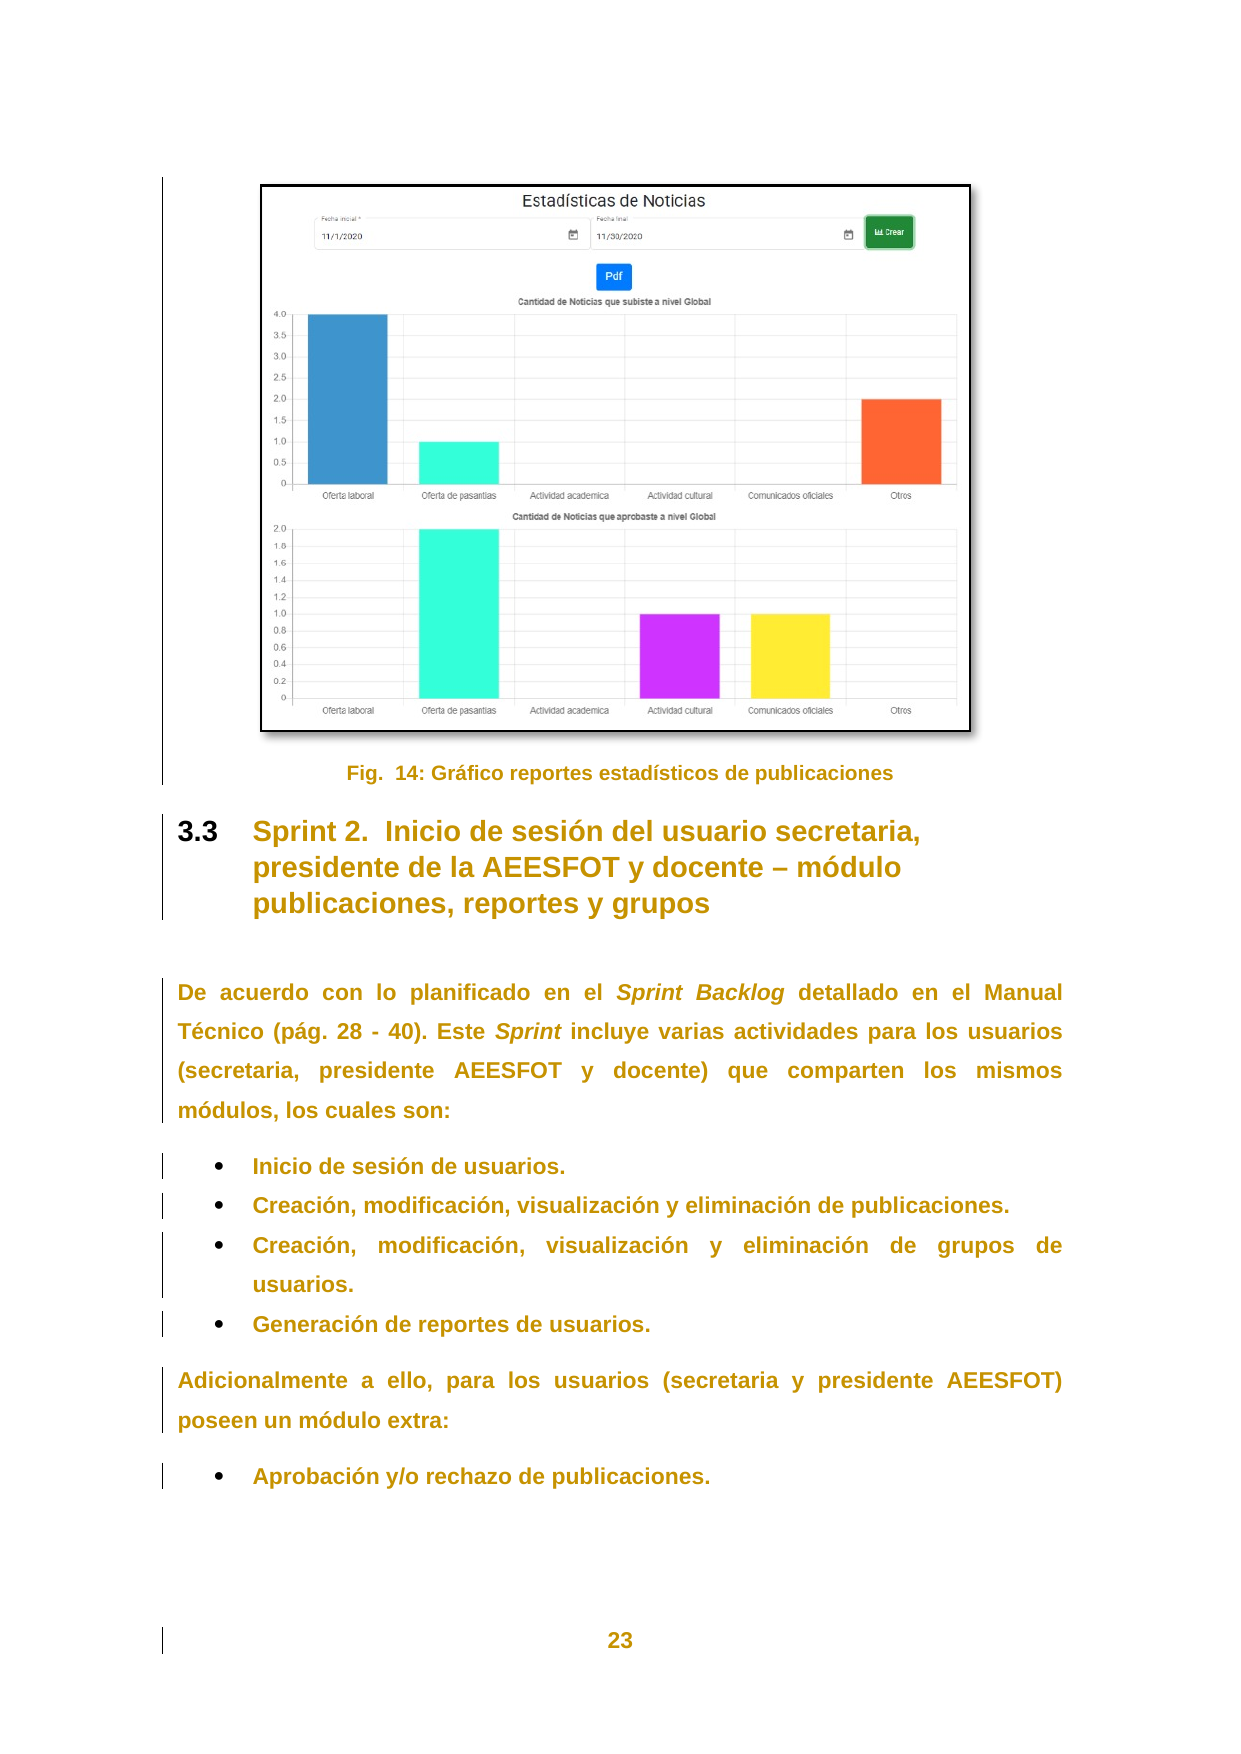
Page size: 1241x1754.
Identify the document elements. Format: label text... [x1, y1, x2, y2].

text Adicionalmente a ello, para los usuarios (secretaria y presidente AEESFOT) poseen un módulo extra: [177, 1367, 1063, 1433]
subtitle Sprint 2. Inicio de sesión del usuario secretaria, presidente de la AEESFOT y docente – módulo publicaciones, reportes y grupos [177, 814, 1063, 920]
list Generación de reportes de usuarios. [215, 1311, 1063, 1337]
picture [262, 187, 969, 730]
list Creación, modificación, visualización y eliminación de publicaciones. [215, 1192, 1063, 1219]
list Creación, modificación, visualización y eliminación de grupos de usuarios. [215, 1232, 1063, 1298]
text De acuerdo con lo planificado en el Sprint Backlog detallado en el Manual Técnico (pág. 28 - 40). Este Sprint incluye varias actividades para los usuarios (secretaria, presidente AEESFOT y docente) que comparten los mismos módulos, los cuales son: [177, 978, 1063, 1123]
list Aprobación y/o rechazo de publicaciones. [215, 1463, 1063, 1489]
list Inicio de sesión de usuarios. [215, 1153, 1063, 1179]
